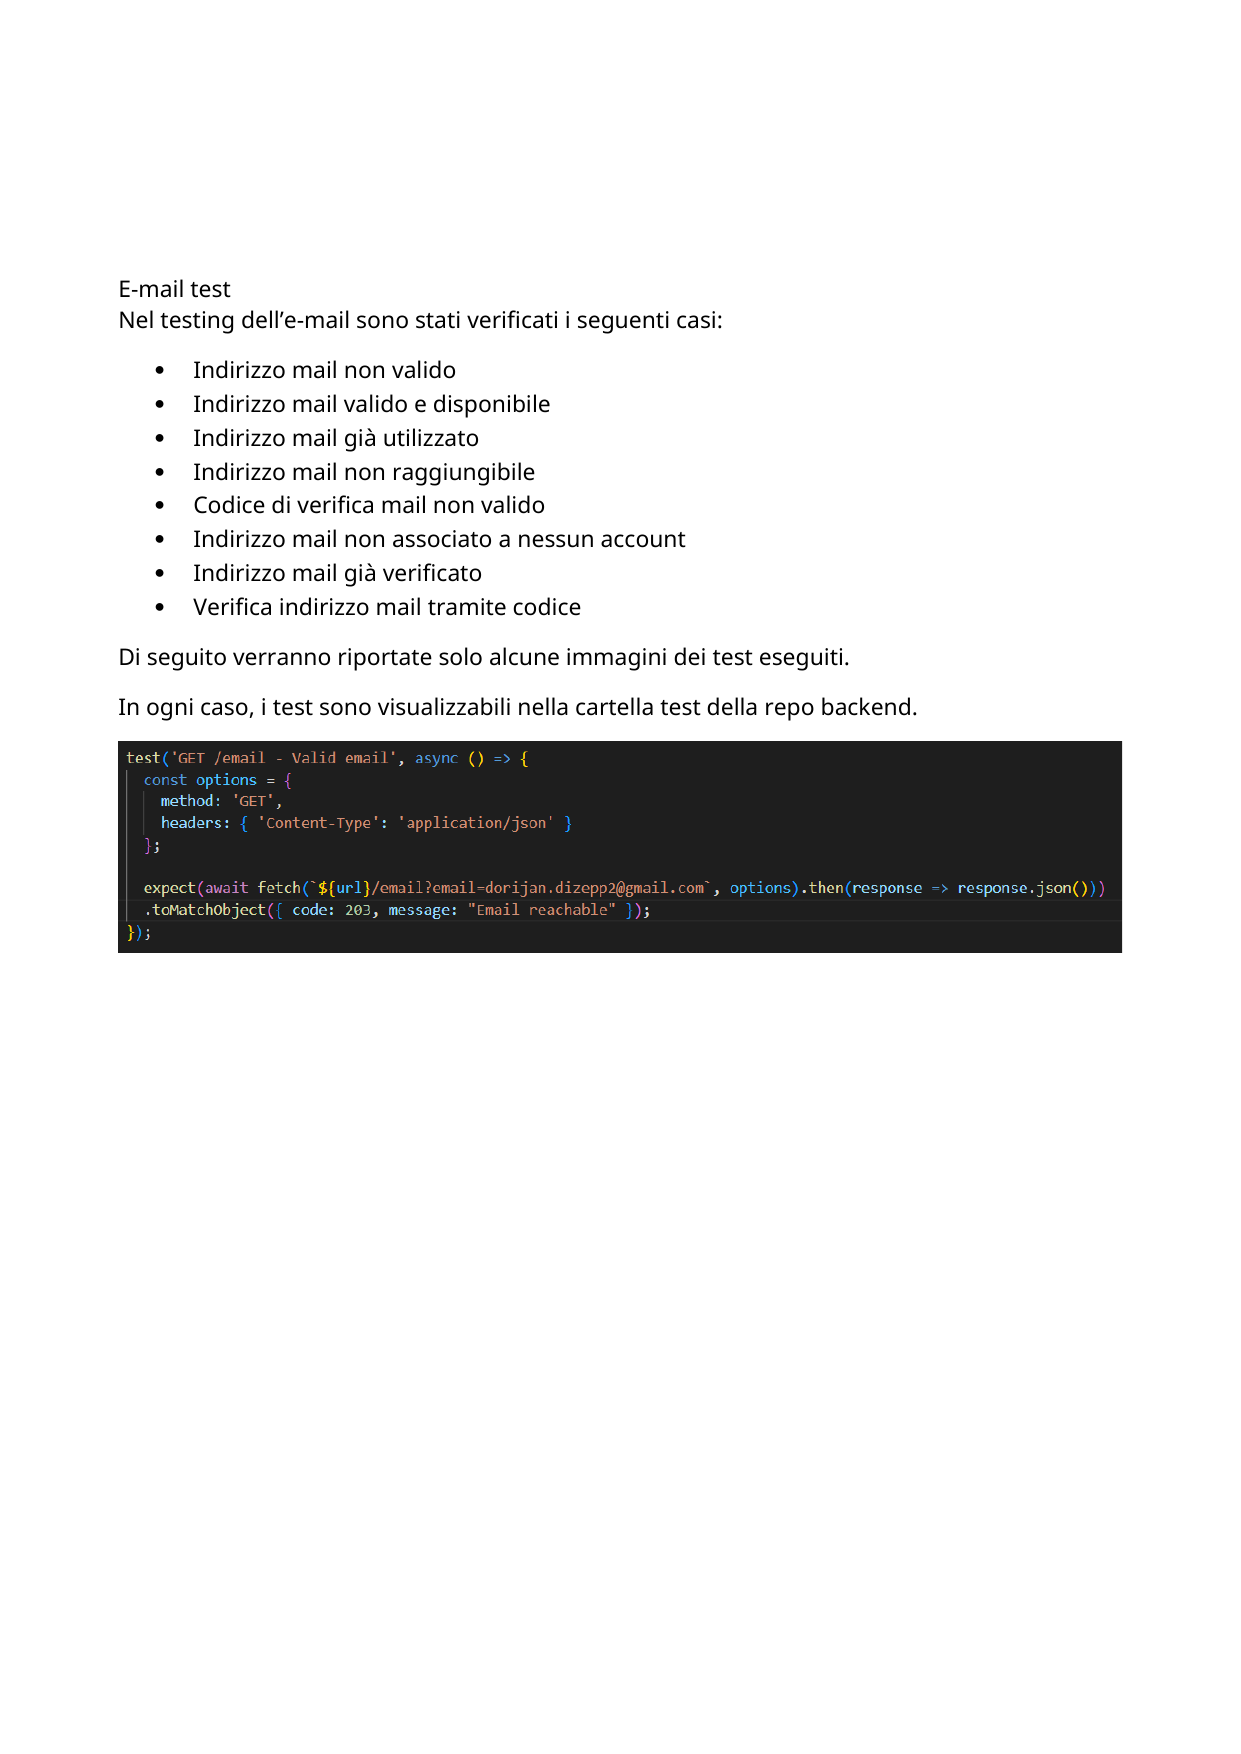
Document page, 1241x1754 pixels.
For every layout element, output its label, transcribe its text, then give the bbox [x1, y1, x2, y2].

list Indirizzo mail già verificato [156, 557, 1122, 588]
list Indirizzo mail valido e disponibile [156, 388, 1122, 419]
picture [118, 741, 1123, 953]
text In ogni caso, i test sono visualizzabili nella cartella test della repo backend. [118, 691, 1122, 723]
list Indirizzo mail non associato a nessun account [156, 523, 1122, 554]
list Codice di verifica mail non valido [156, 489, 1122, 521]
list Indirizzo mail già utilizzato [156, 422, 1122, 453]
list Verifica indirizzo mail tramite codice [156, 591, 1122, 622]
list Indirizzo mail non valido [156, 354, 1122, 386]
text Di seguito verranno riportate solo alcune immagini dei test eseguiti. [118, 641, 1122, 672]
text Nel testing dell’e-mail sono stati verificati i seguenti casi: [118, 304, 1122, 335]
text E-mail test [118, 273, 1122, 304]
list Indirizzo mail non raggiungibile [156, 456, 1122, 487]
